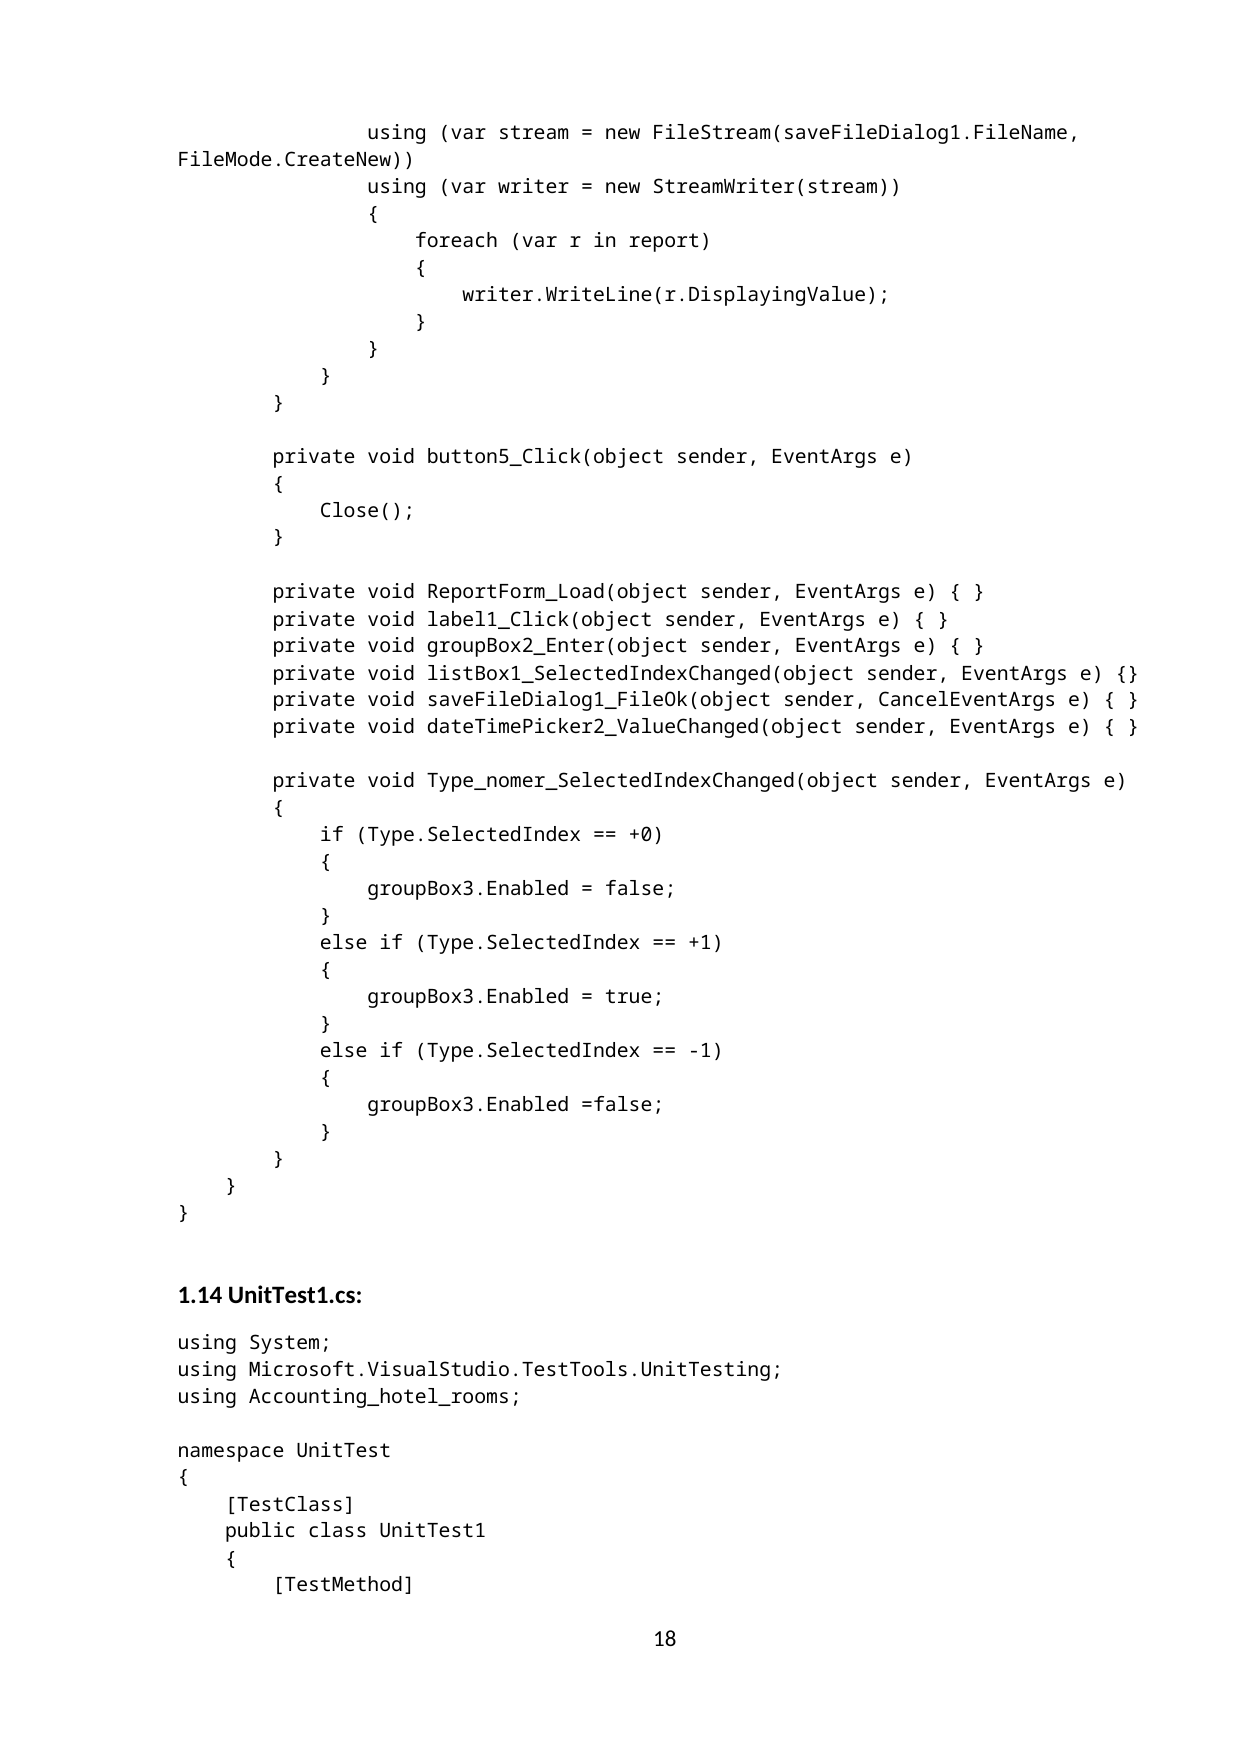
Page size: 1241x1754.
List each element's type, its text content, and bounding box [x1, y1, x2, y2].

text using (var writer = new StreamWriter(stream)) [177, 172, 1152, 199]
text { [177, 956, 1152, 982]
text groupBox3.Enabled = false; [177, 874, 1152, 902]
text } [177, 902, 1152, 928]
text private void ReportForm_Load(object sender, EventArgs e) { } [177, 578, 1152, 605]
text } [177, 307, 1152, 334]
text } [177, 1198, 1152, 1225]
text using System; [177, 1328, 1152, 1355]
text } [177, 361, 1152, 388]
text { [177, 1544, 1152, 1571]
text if (Type.SelectedIndex == +0) [177, 821, 1152, 848]
text groupBox3.Enabled =false; [177, 1090, 1152, 1117]
text private void Type_nomer_SelectedIndexChanged(object sender, EventArgs e) [177, 767, 1152, 794]
text } [177, 1144, 1152, 1171]
text else if (Type.SelectedIndex == -1) [177, 1036, 1152, 1063]
text writer.WriteLine(r.DisplayingValue); [177, 280, 1152, 307]
text private void groupBox2_Enter(object sender, EventArgs e) { } [177, 632, 1152, 659]
text { [177, 1463, 1152, 1490]
text [TestClass] [177, 1490, 1152, 1517]
text public class UnitTest1 [177, 1517, 1152, 1544]
text { [177, 848, 1152, 874]
text namespace UnitTest [177, 1436, 1152, 1463]
text { [177, 199, 1152, 226]
text } [177, 1009, 1152, 1036]
text { [177, 253, 1152, 280]
text Close(); [177, 496, 1152, 523]
text private void dateTimePicker2_ValueChanged(object sender, EventArgs e) { } [177, 713, 1152, 740]
text groupBox3.Enabled = true; [177, 982, 1152, 1009]
text using (var stream = new FileStream(saveFileDialog1.FileName, FileMode.CreateNew)) [177, 118, 1152, 172]
text { [177, 1063, 1152, 1090]
text using Microsoft.VisualStudio.TestTools.UnitTesting; [177, 1355, 1152, 1382]
text private void saveFileDialog1_FileOk(object sender, CancelEventArgs e) { } [177, 686, 1152, 713]
text private void button5_Click(object sender, EventArgs e) [177, 442, 1152, 469]
text private void listBox1_SelectedIndexChanged(object sender, EventArgs e) {} [177, 659, 1152, 686]
text 1.14 UnitTest1.cs: [177, 1279, 1152, 1310]
text } [177, 523, 1152, 550]
text using Accounting_hotel_rooms; [177, 1382, 1152, 1409]
text } [177, 334, 1152, 361]
text } [177, 1171, 1152, 1198]
text } [177, 388, 1152, 415]
text foreach (var r in report) [177, 226, 1152, 253]
text { [177, 469, 1152, 496]
text [TestMethod] [177, 1571, 1152, 1598]
text private void label1_Click(object sender, EventArgs e) { } [177, 605, 1152, 632]
text else if (Type.SelectedIndex == +1) [177, 928, 1152, 956]
text } [177, 1117, 1152, 1144]
text { [177, 794, 1152, 821]
